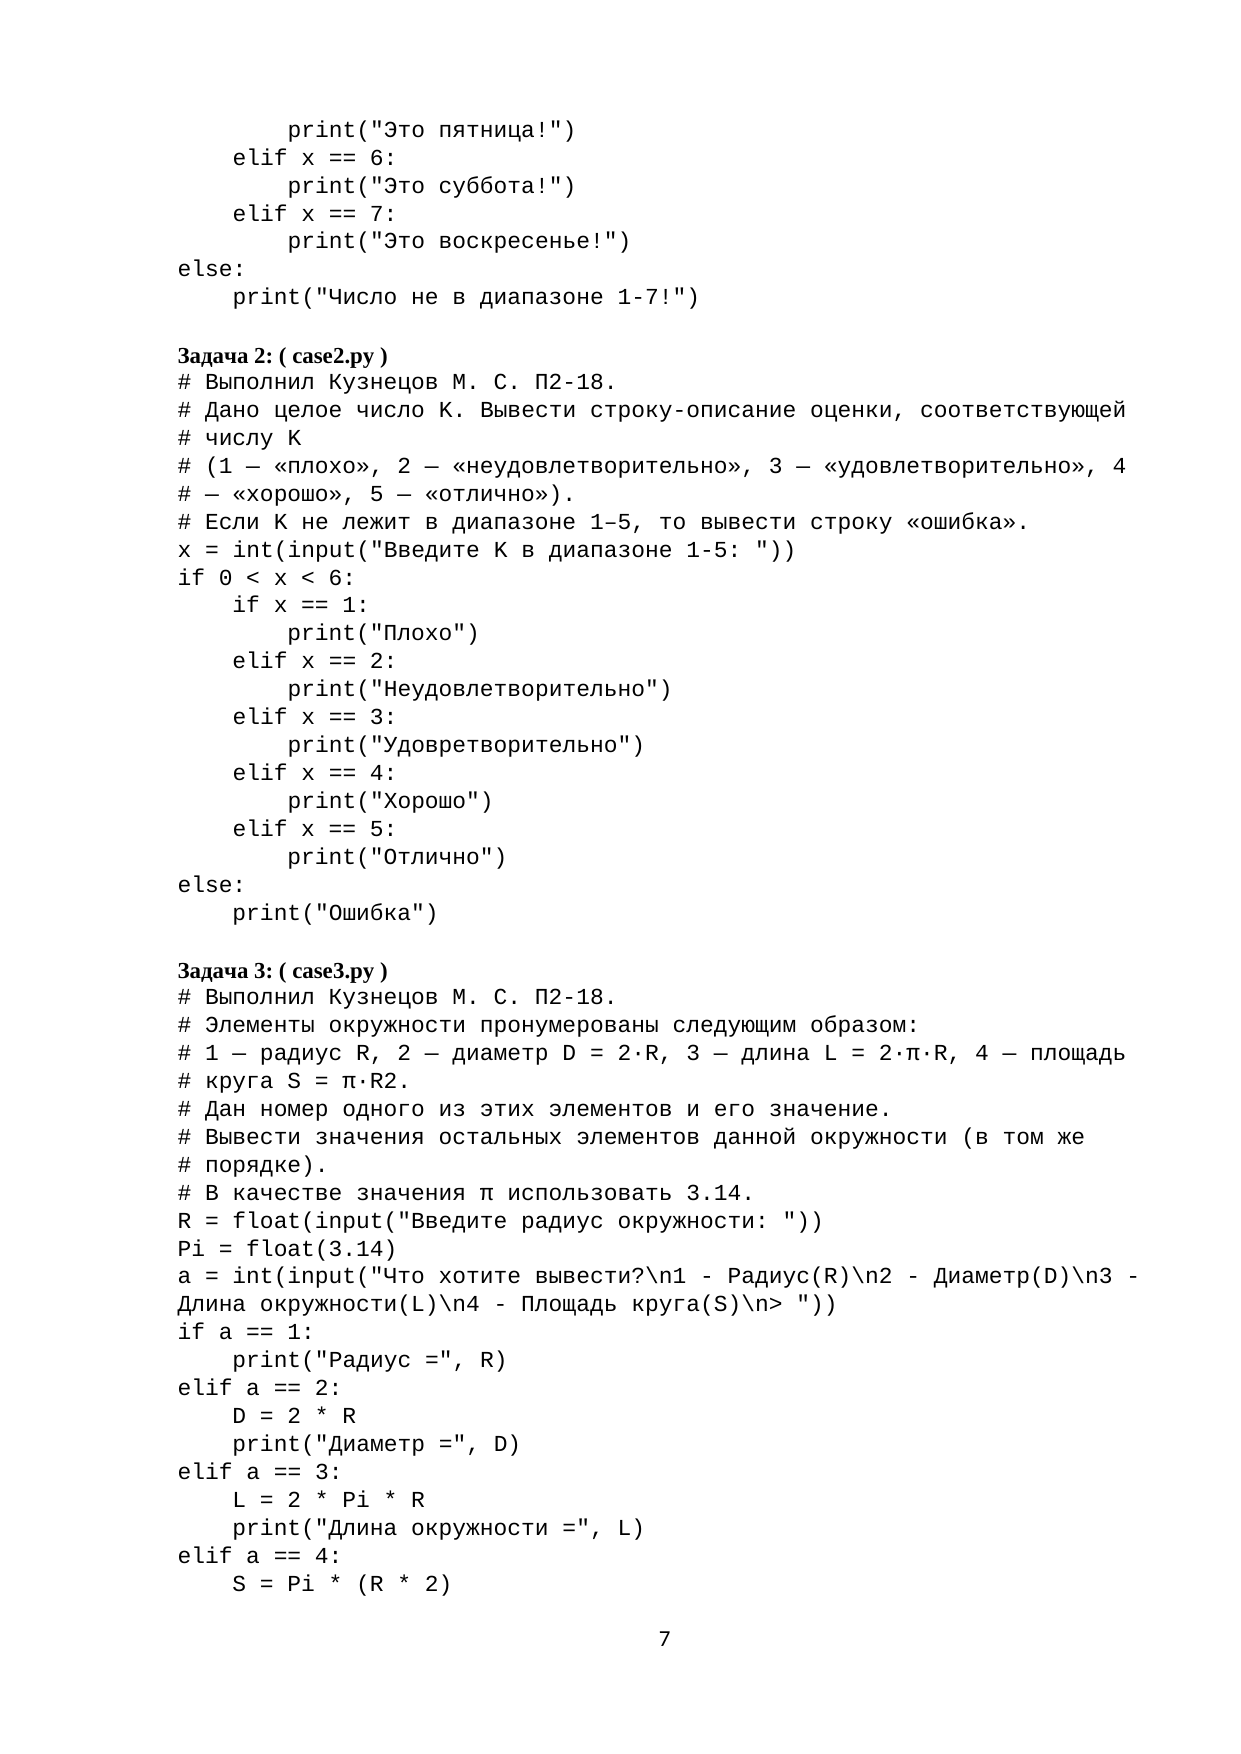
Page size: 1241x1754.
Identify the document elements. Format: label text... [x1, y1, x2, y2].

text # Вывести значения остальных элементов данной окружности (в том же [177, 1125, 1152, 1151]
text # Дан номер одного из этих элементов и его значение. [177, 1097, 1152, 1123]
text else: [177, 873, 1152, 899]
text elif x == 5: [177, 817, 1152, 843]
text elif x == 2: [177, 649, 1152, 676]
text # Дано целое число K. Вывести строку-описание оценки, соответствующей [177, 398, 1152, 424]
text print("Это суббота!") [177, 174, 1152, 200]
text R = float(input("Введите радиус окружности: ")) [177, 1209, 1152, 1235]
text else: [177, 258, 1152, 284]
text # Элементы окружности пронумерованы следующим образом: [177, 1013, 1152, 1039]
text print("Неудовлетворительно") [177, 677, 1152, 703]
text print("Это пятница!") [177, 118, 1152, 144]
text # 1 — радиус R, 2 — диаметр D = 2·R, 3 — длина L = 2·π·R, 4 — площадь [177, 1041, 1152, 1067]
text print("Ошибка") [177, 901, 1152, 927]
text # Выполнил Кузнецов М. С. П2-18. [177, 986, 1152, 1012]
text print("Удовретворительно") [177, 733, 1152, 759]
text S = Pi * (R * 2) [177, 1572, 1152, 1598]
text print("Это воскресенье!") [177, 230, 1152, 256]
text if a == 1: [177, 1321, 1152, 1347]
text print("Плохо") [177, 622, 1152, 648]
text print("Длина окружности =", L) [177, 1516, 1152, 1542]
text Задача 3: ( case3.py ) [177, 957, 1152, 983]
text # порядке). [177, 1153, 1152, 1179]
text # круга S = π·R2. [177, 1069, 1152, 1095]
text print("Диаметр =", D) [177, 1432, 1152, 1458]
text L = 2 * Pi * R [177, 1488, 1152, 1514]
text elif x == 4: [177, 761, 1152, 787]
text # Выполнил Кузнецов М. С. П2-18. [177, 370, 1152, 396]
text elif a == 3: [177, 1460, 1152, 1486]
text print("Радиус =", R) [177, 1348, 1152, 1374]
text Pi = float(3.14) [177, 1237, 1152, 1263]
text # — «хорошо», 5 — «отлично»). [177, 482, 1152, 508]
text # В качестве значения π использовать 3.14. [177, 1181, 1152, 1207]
text a = int(input("Что хотите вывести?\n1 - Радиус(R)\n2 - Диаметр(D)\n3 - Длина окружности(L)\n4 - Площадь круга(S)\n> ")) [177, 1265, 1152, 1319]
text elif x == 7: [177, 202, 1152, 228]
text elif x == 6: [177, 146, 1152, 172]
text D = 2 * R [177, 1404, 1152, 1430]
text elif a == 2: [177, 1376, 1152, 1402]
text print("Число не в диапазоне 1-7!") [177, 286, 1152, 312]
text elif x == 3: [177, 705, 1152, 731]
text print("Отлично") [177, 845, 1152, 871]
text # (1 — «плохо», 2 — «неудовлетворительно», 3 — «удовлетворительно», 4 [177, 454, 1152, 480]
text # Если K не лежит в диапазоне 1–5, то вывести строку «ошибка». [177, 510, 1152, 536]
text if 0 < x < 6: [177, 566, 1152, 592]
text Задача 2: ( case2.py ) [177, 342, 1152, 368]
text x = int(input("Введите K в диапазоне 1-5: ")) [177, 538, 1152, 564]
text elif a == 4: [177, 1544, 1152, 1570]
text # числу K [177, 426, 1152, 452]
text if x == 1: [177, 594, 1152, 620]
text print("Хорошо") [177, 789, 1152, 815]
